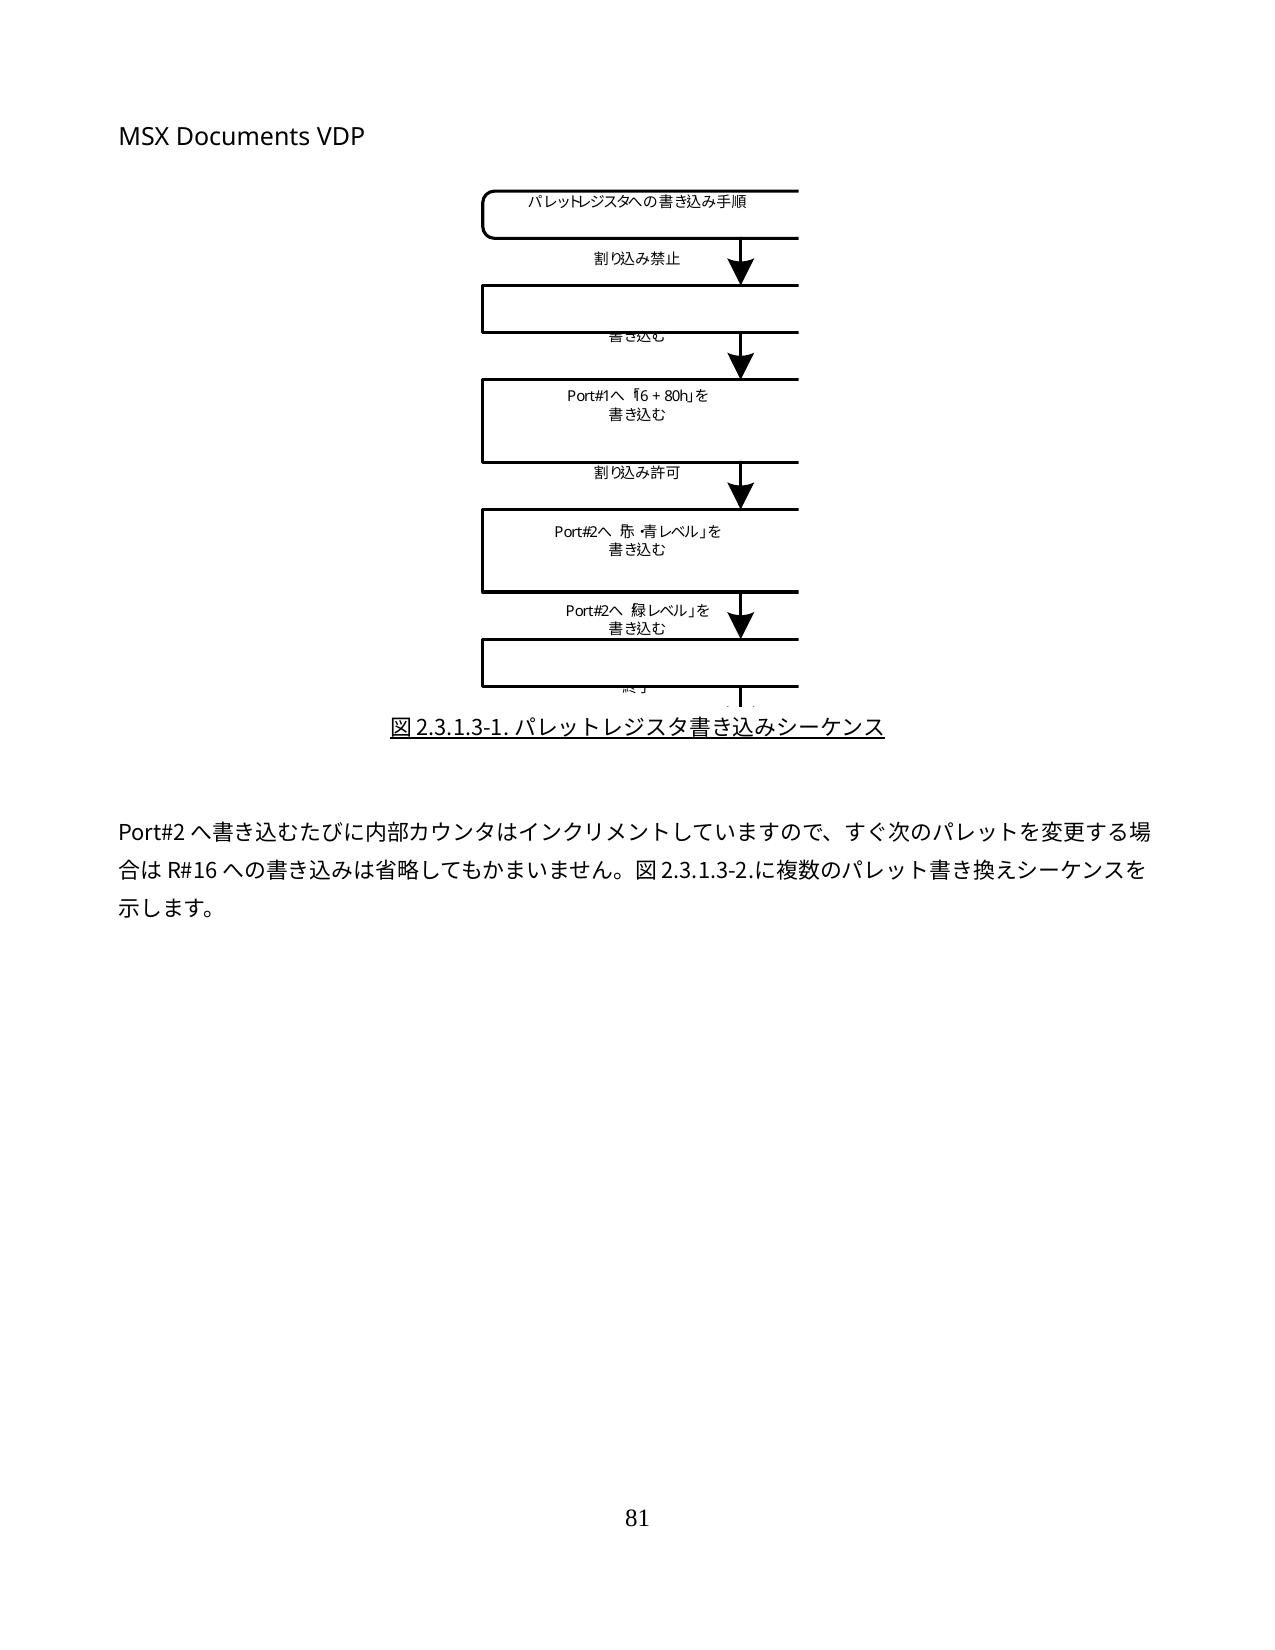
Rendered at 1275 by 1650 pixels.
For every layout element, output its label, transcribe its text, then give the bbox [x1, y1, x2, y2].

text 図2.3.1.3-1. パレットレジスタ書き込みシーケンス [118, 710, 1157, 741]
text Port#2へ書き込むたびに内部カウンタはインクリメントしていますので、すぐ次のパレットを変更する場合は R#16 への書き込みは省略してもかまいません。図2.3.1.3-2.に複数のパレット書き換えシーケンスを示します。 [118, 815, 1157, 922]
